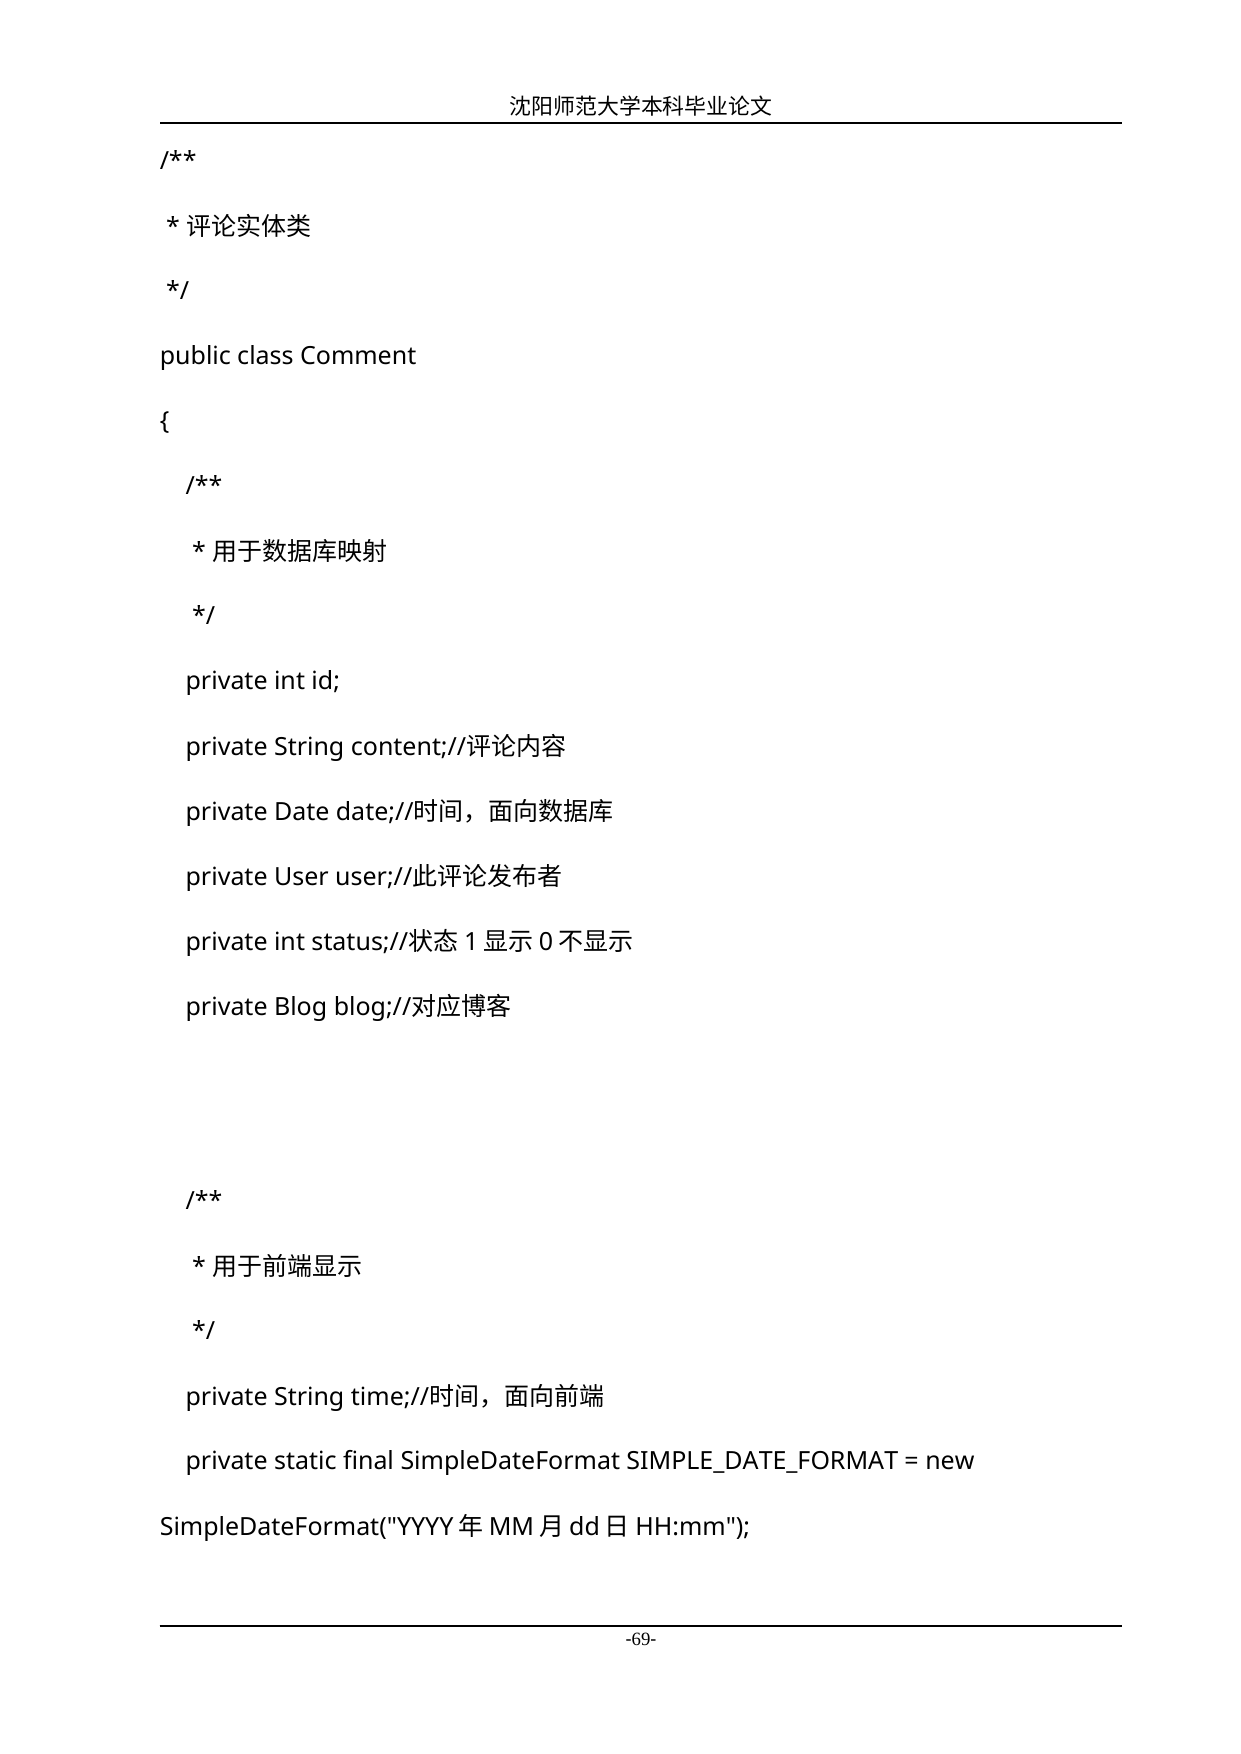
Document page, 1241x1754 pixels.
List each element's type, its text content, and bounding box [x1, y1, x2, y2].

text * 评论实体类 [159, 192, 1122, 257]
text /** [159, 127, 1122, 192]
text private Blog blog;//对应博客 [159, 972, 1122, 1037]
text private int status;//状态 1显示 0不显示 [159, 907, 1122, 972]
text /** [159, 1167, 1122, 1232]
text public class Comment [159, 322, 1122, 387]
text private static final SimpleDateFormat SIMPLE_DATE_FORMAT = new SimpleDateFormat("YYYY年MM月dd日 HH:mm"); [159, 1427, 1122, 1557]
text private int id; [159, 647, 1122, 712]
text { [159, 387, 1122, 452]
text private User user;//此评论发布者 [159, 842, 1122, 907]
text */ [159, 582, 1122, 647]
text private String content;//评论内容 [159, 712, 1122, 777]
text private String time;//时间，面向前端 [159, 1362, 1122, 1427]
text * 用于前端显示 [159, 1232, 1122, 1297]
text /** [159, 452, 1122, 517]
text */ [159, 1297, 1122, 1362]
text * 用于数据库映射 [159, 517, 1122, 582]
text */ [159, 257, 1122, 322]
text private Date date;//时间，面向数据库 [159, 777, 1122, 842]
